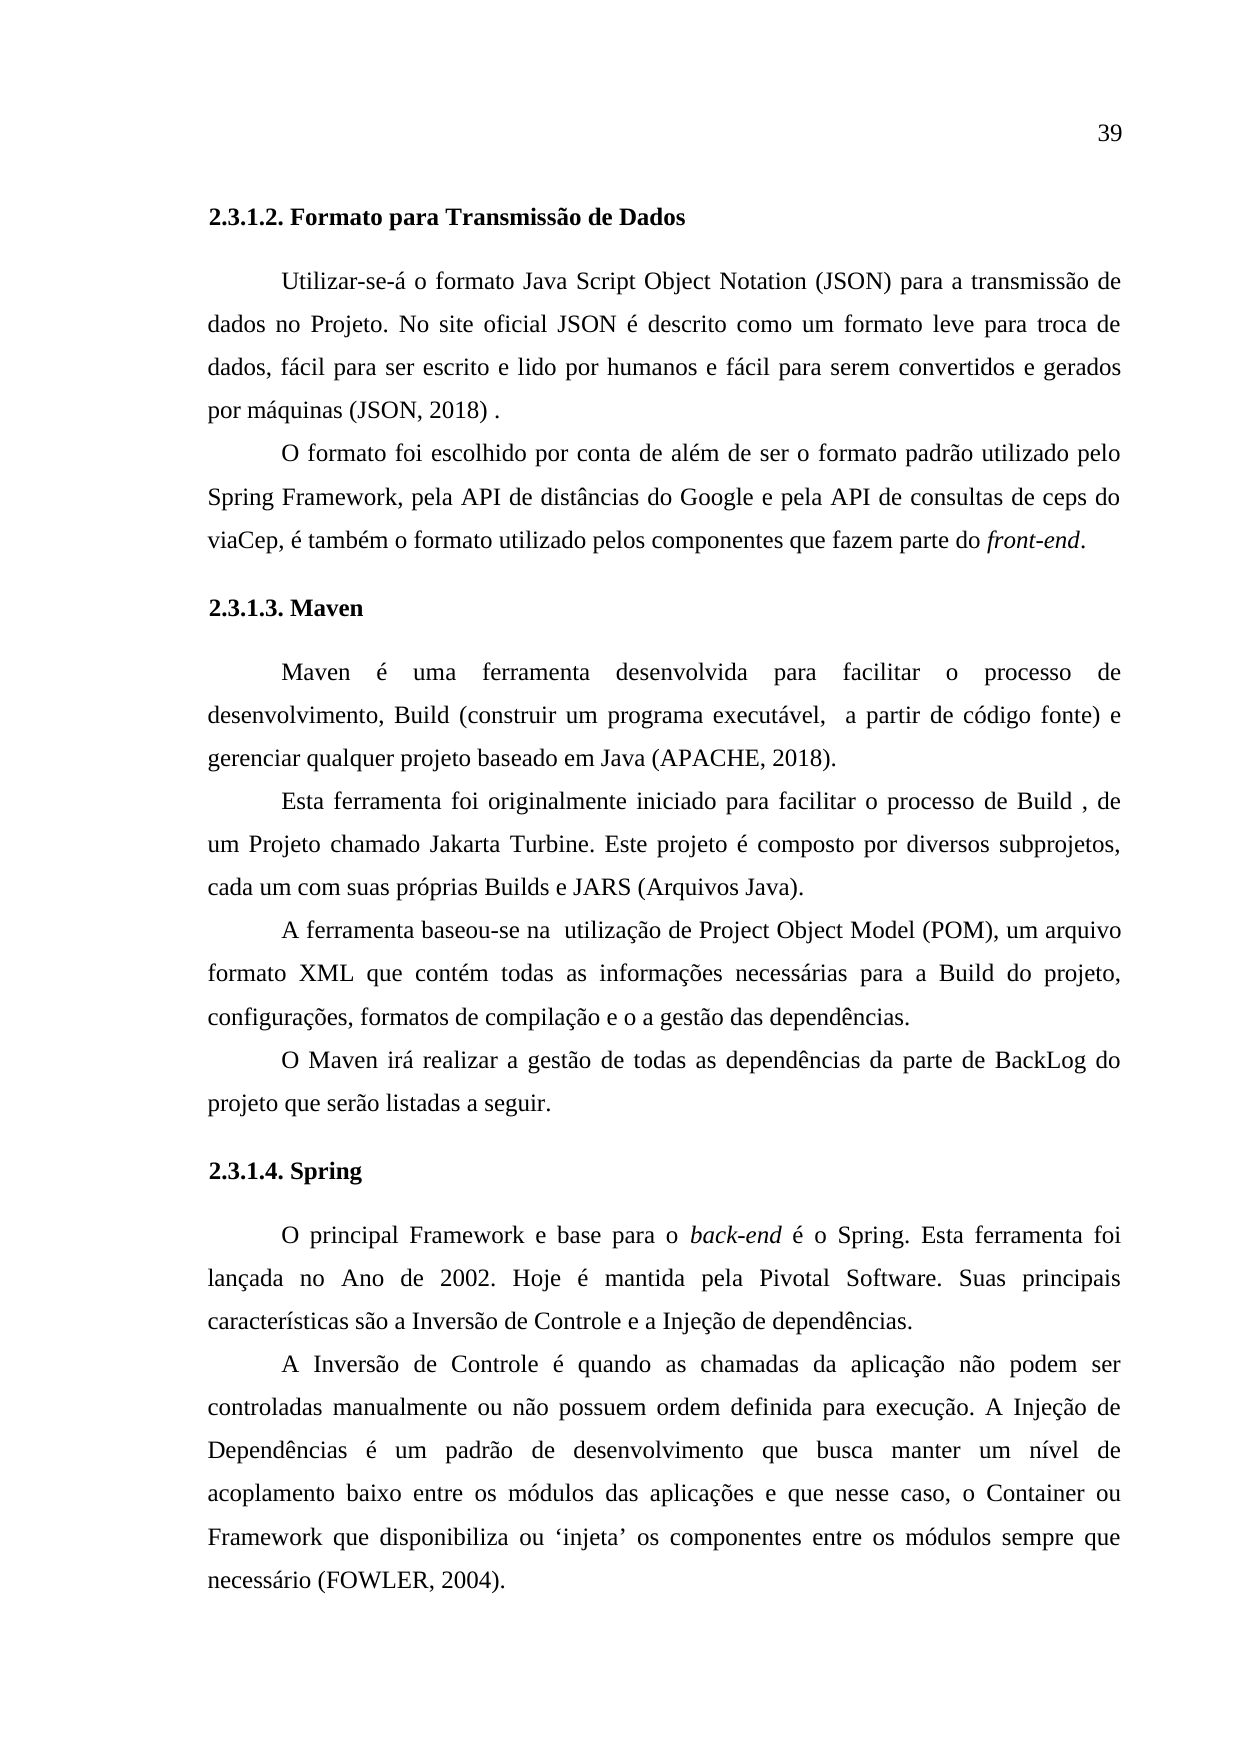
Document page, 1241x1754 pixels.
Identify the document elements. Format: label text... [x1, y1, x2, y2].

text O Maven irá realizar a gestão de todas as dependências da parte de BackLog do projeto que serão listadas a seguir. [207, 1045, 1122, 1117]
subtitle Spring [208, 1156, 1122, 1185]
subtitle Formato para Transmissão de Dados [208, 202, 1122, 231]
text Maven é uma ferramenta desenvolvida para facilitar o processo de desenvolvimento, Build (construir um programa executável, a partir de código fonte) e gerenciar qualquer projeto baseado em Java (APACHE, 2018). [207, 657, 1122, 772]
text Utilizar-se-á o formato Java Script Object Notation (JSON) para a transmissão de dados no Projeto. No site oficial JSON é descrito como um formato leve para troca de dados, fácil para ser escrito e lido por humanos e fácil para serem convertidos e gerados por máquinas (JSON, 2018) . [207, 266, 1122, 424]
text A ferramenta baseou-se na utilização de Project Object Model (POM), um arquivo formato XML que contém todas as informações necessárias para a Build do projeto, configurações, formatos de compilação e o a gestão das dependências. [207, 915, 1122, 1030]
subtitle Maven [208, 593, 1122, 622]
text Esta ferramenta foi originalmente iniciado para facilitar o processo de Build , de um Projeto chamado Jakarta Turbine. Este projeto é composto por diversos subprojetos, cada um com suas próprias Builds e JARS (Arquivos Java). [207, 786, 1122, 901]
text A Inversão de Controle é quando as chamadas da aplicação não podem ser controladas manualmente ou não possuem ordem definida para execução. A Injeção de Dependências é um padrão de desenvolvimento que busca manter um nível de acoplamento baixo entre os módulos das aplicações e que nesse caso, o Container ou Framework que disponibiliza ou ‘injeta’ os componentes entre os módulos sempre que necessário (FOWLER, 2004). [207, 1349, 1122, 1593]
text O formato foi escolhido por conta de além de ser o formato padrão utilizado pelo Spring Framework, pela API de distâncias do Google e pela API de consultas de ceps do viaCep, é também o formato utilizado pelos componentes que fazem parte do front-end. [207, 438, 1122, 553]
text O principal Framework e base para o back-end é o Spring. Esta ferramenta foi lançada no Ano de 2002. Hoje é mantida pela Pivotal Software. Suas principais características são a Inversão de Controle e a Injeção de dependências. [207, 1220, 1122, 1335]
